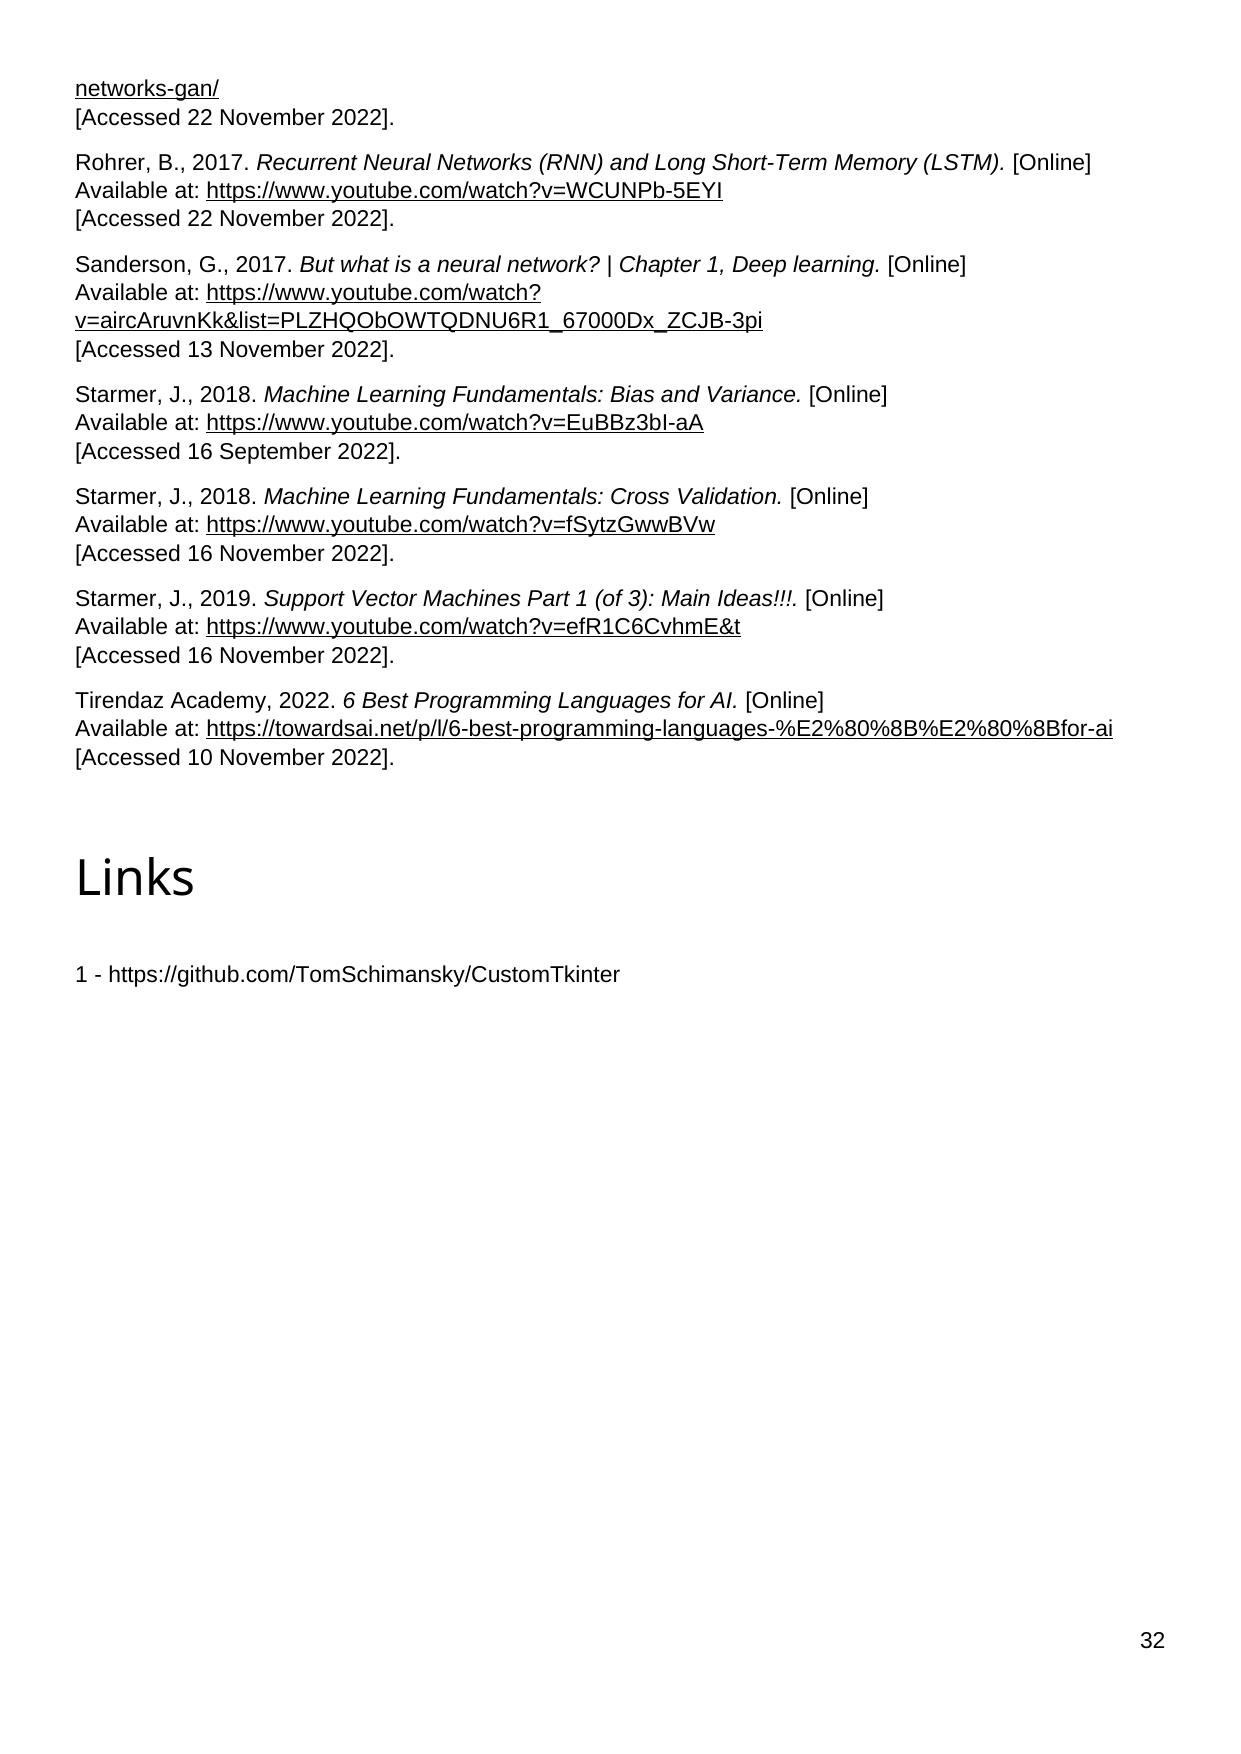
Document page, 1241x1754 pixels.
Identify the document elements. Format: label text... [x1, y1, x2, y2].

subtitle Links [75, 842, 1165, 910]
text 1 - https://github.com/TomSchimansky/CustomTkinter [75, 961, 1165, 987]
